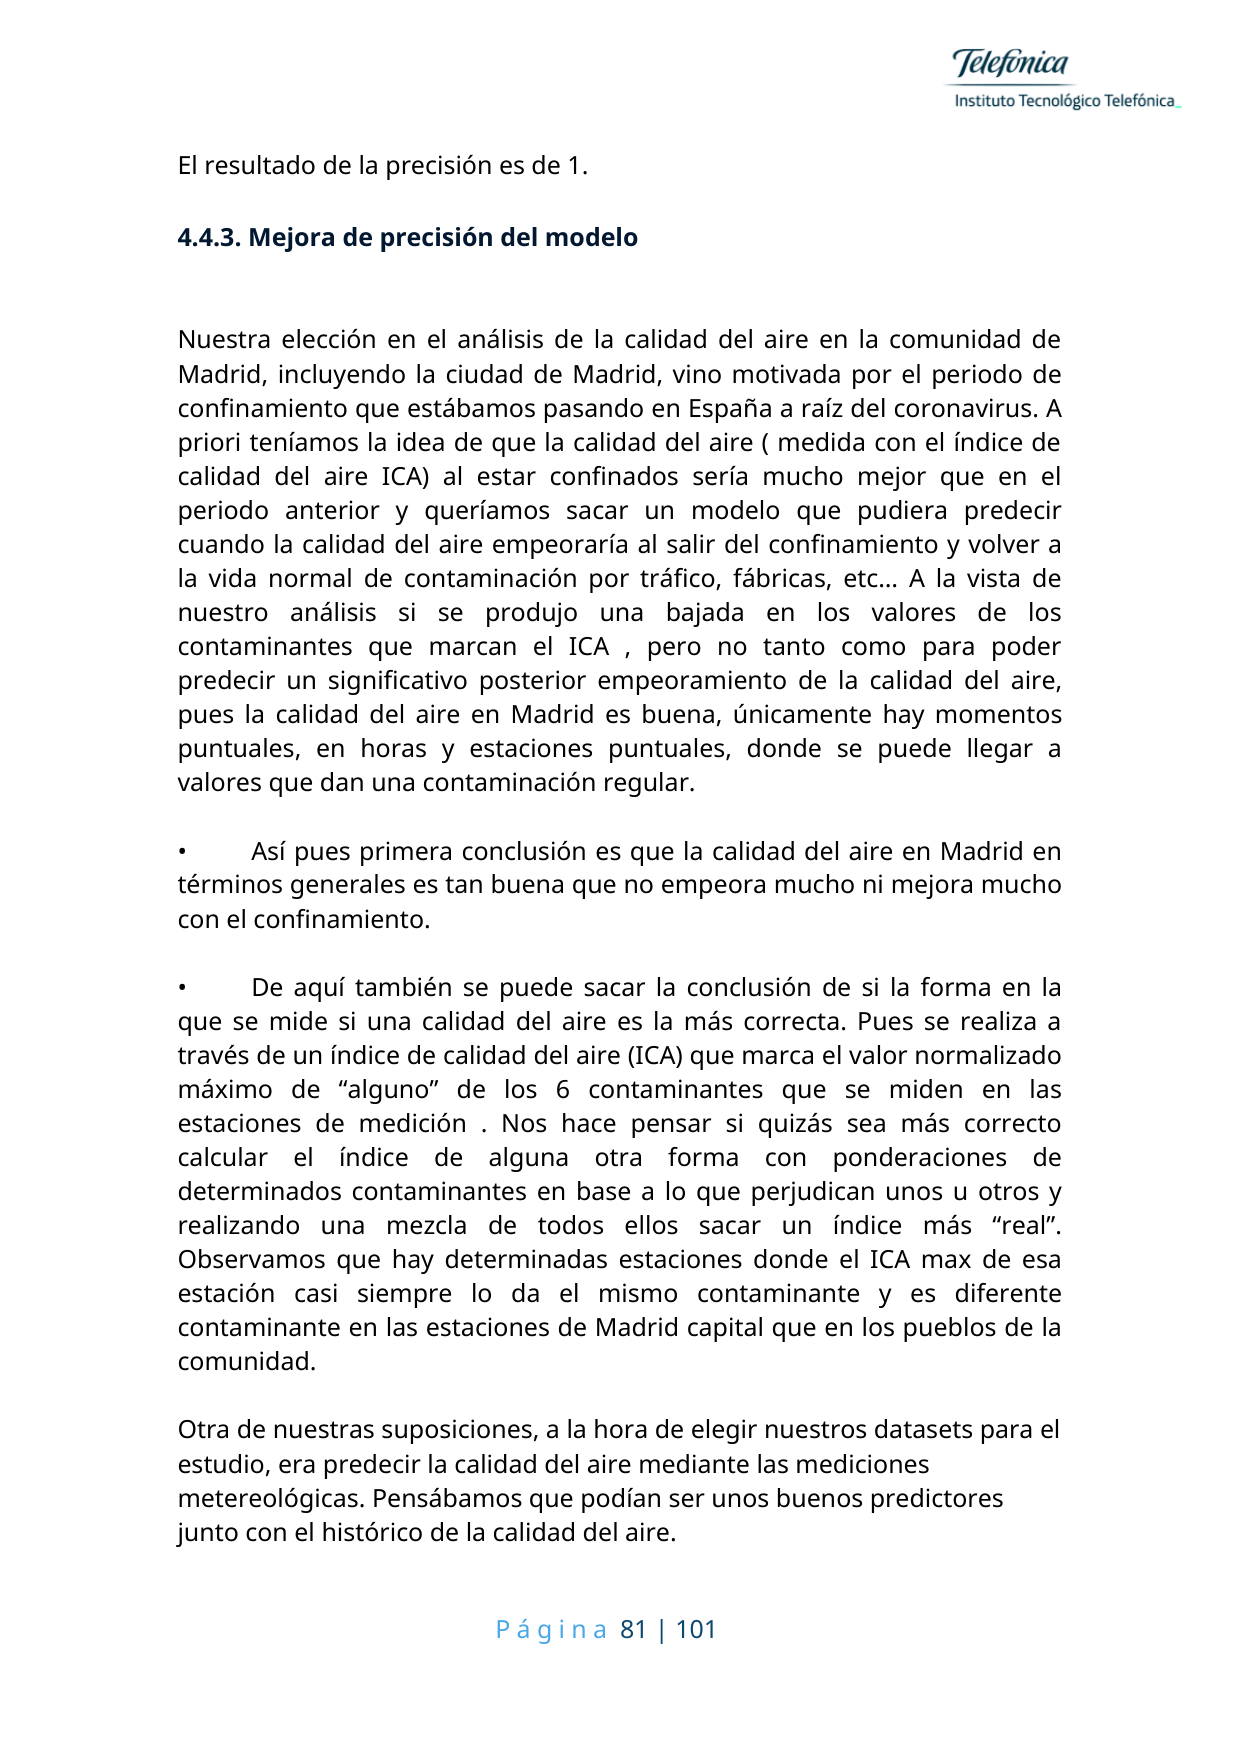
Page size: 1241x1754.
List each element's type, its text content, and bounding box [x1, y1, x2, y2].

text El resultado de la precisión es de 1. [177, 148, 1063, 182]
text • Así pues primera conclusión es que la calidad del aire en Madrid en términos generales es tan buena que no empeora mucho ni mejora mucho con el confinamiento. [177, 833, 1063, 935]
subtitle 4.4.3. Mejora de precisión del modelo [177, 220, 1063, 254]
text Otra de nuestras suposiciones, a la hora de elegir nuestros datasets para el estudio, era predecir la calidad del aire mediante las mediciones metereológicas. Pensábamos que podían ser unos buenos predictores junto con el histórico de la calidad del aire. [177, 1412, 1063, 1548]
picture [892, 21, 1215, 128]
text Nuestra elección en el análisis de la calidad del aire en la comunidad de Madrid, incluyendo la ciudad de Madrid, vino motivada por el periodo de confinamiento que estábamos pasando en España a raíz del coronavirus. A priori teníamos la idea de que la calidad del aire ( medida con el índice de calidad del aire ICA) al estar confinados sería mucho mejor que en el periodo anterior y queríamos sacar un modelo que pudiera predecir cuando la calidad del aire empeoraría al salir del confinamiento y volver a la vida normal de contaminación por tráfico, fábricas, etc… A la vista de nuestro análisis si se produjo una bajada en los valores de los contaminantes que marcan el ICA , pero no tanto como para poder predecir un significativo posterior empeoramiento de la calidad del aire, pues la calidad del aire en Madrid es buena, únicamente hay momentos puntuales, en horas y estaciones puntuales, donde se puede llegar a valores que dan una contaminación regular. [177, 322, 1063, 799]
text • De aquí también se puede sacar la conclusión de si la forma en la que se mide si una calidad del aire es la más correcta. Pues se realiza a través de un índice de calidad del aire (ICA) que marca el valor normalizado máximo de “alguno” de los 6 contaminantes que se miden en las estaciones de medición . Nos hace pensar si quizás sea más correcto calcular el índice de alguna otra forma con ponderaciones de determinados contaminantes en base a lo que perjudican unos u otros y realizando una mezcla de todos ellos sacar un índice más “real”. Observamos que hay determinadas estaciones donde el ICA max de esa estación casi siempre lo da el mismo contaminante y es diferente contaminante en las estaciones de Madrid capital que en los pueblos de la comunidad. [177, 969, 1063, 1378]
